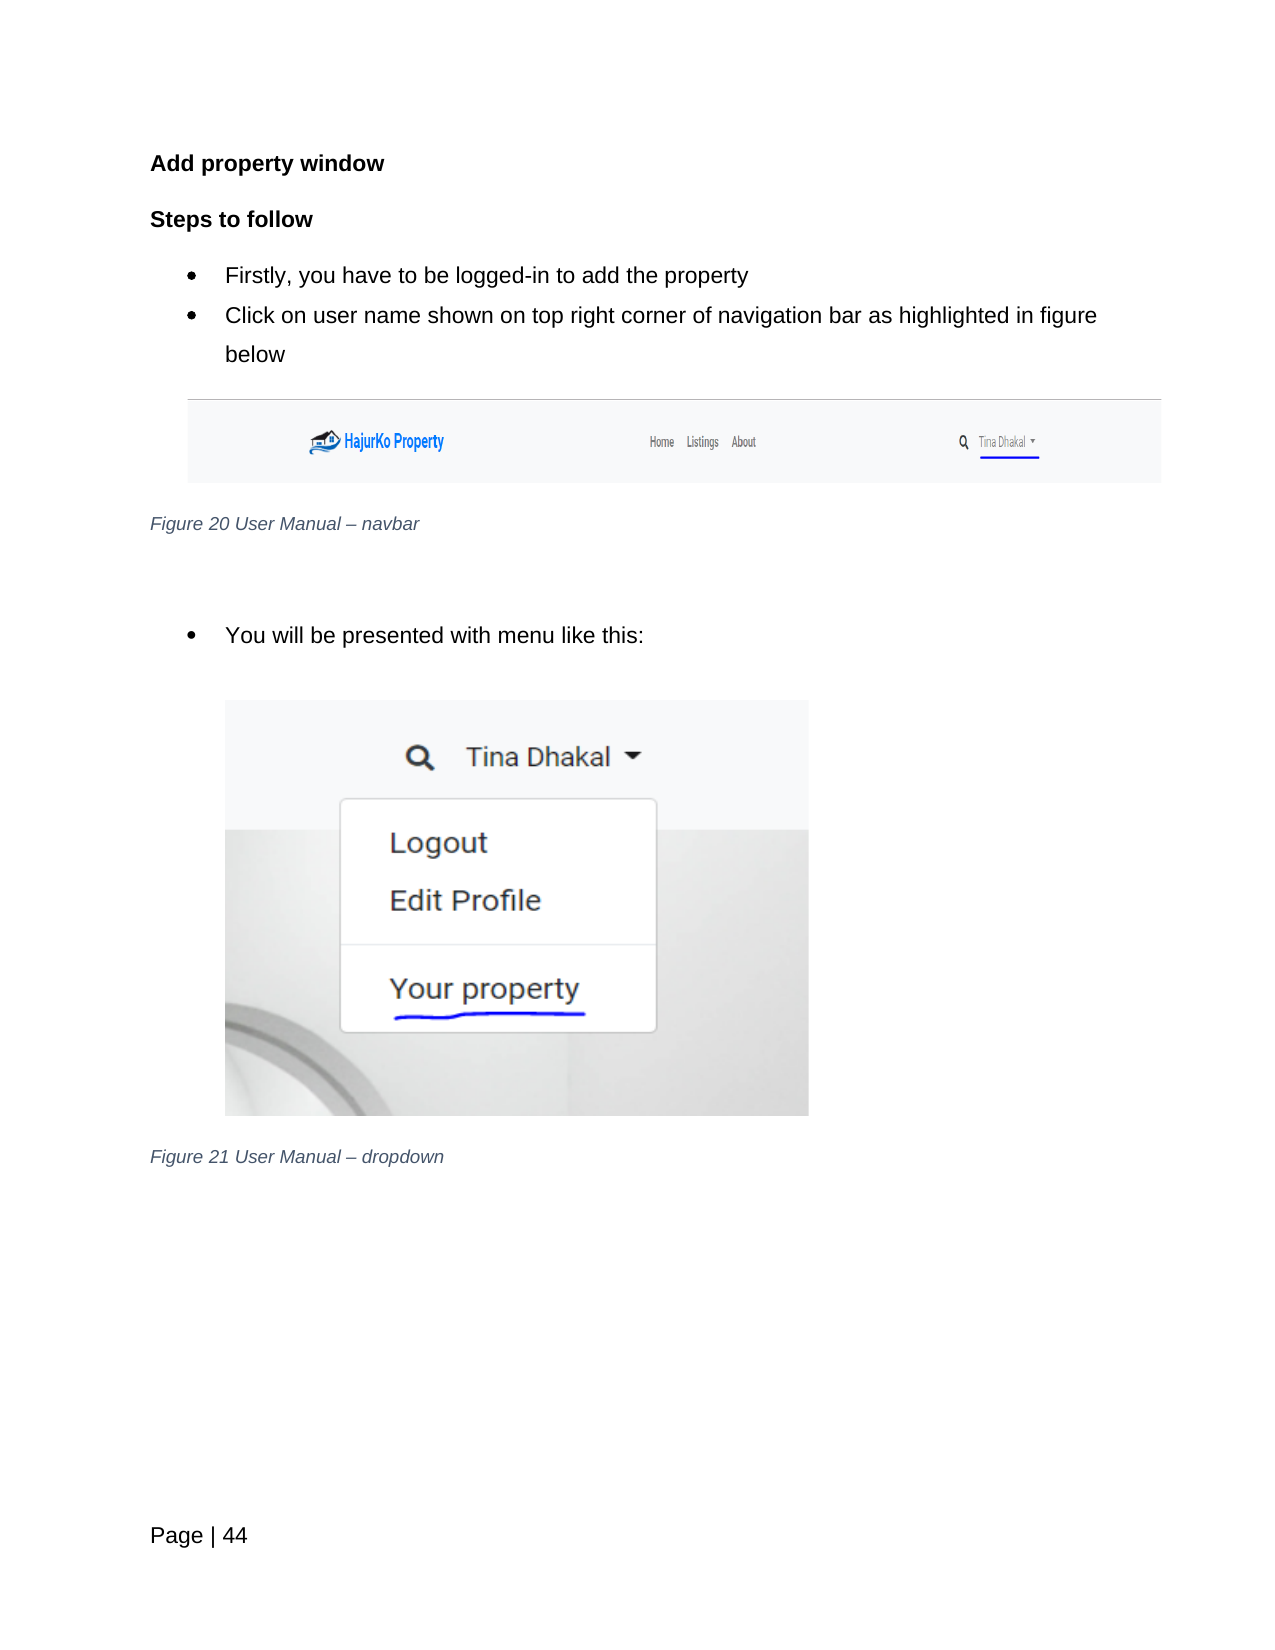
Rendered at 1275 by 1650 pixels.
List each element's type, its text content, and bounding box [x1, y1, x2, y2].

picture [187, 397, 1162, 483]
text Steps to follow [150, 206, 1125, 232]
text Figure 21 User Manual – dropdown [150, 1145, 1125, 1167]
list Firstly, you have to be logged-in to add the property [187, 262, 1125, 289]
text Add property window [150, 150, 1125, 176]
list You will be presented with menu like this: [187, 622, 1125, 648]
text Figure 20 User Manual – navbar [150, 512, 1125, 534]
list Click on user name shown on top right corner of navigation bar as highlighted in figure below [187, 302, 1125, 368]
picture [225, 700, 809, 1116]
